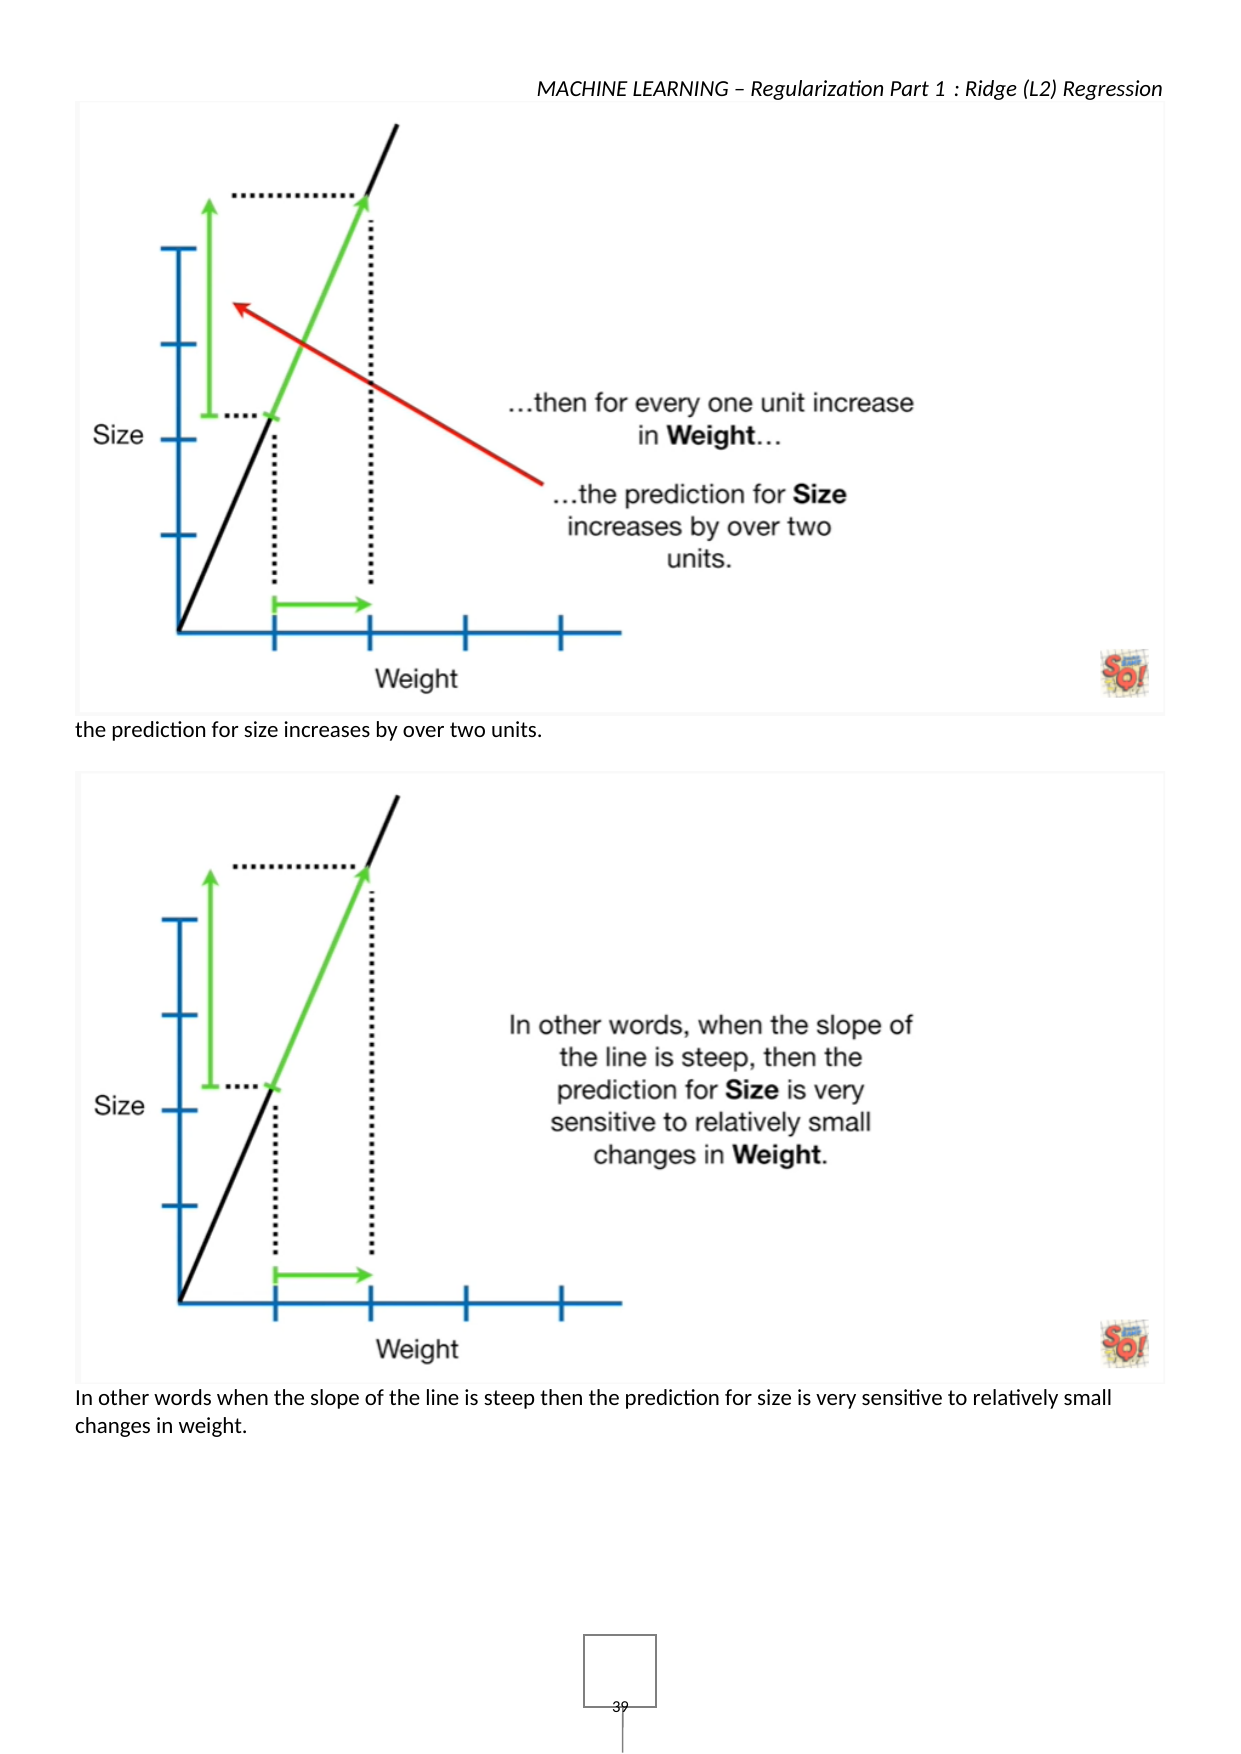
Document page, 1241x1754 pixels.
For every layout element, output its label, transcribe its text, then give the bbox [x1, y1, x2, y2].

text the prediction for size increases by over two units. [75, 716, 1165, 743]
picture [75, 101, 1166, 716]
picture [75, 771, 1166, 1384]
text In other words when the slope of the line is steep then the prediction for size is very sensitive to relatively small changes in weight. [75, 1384, 1165, 1439]
